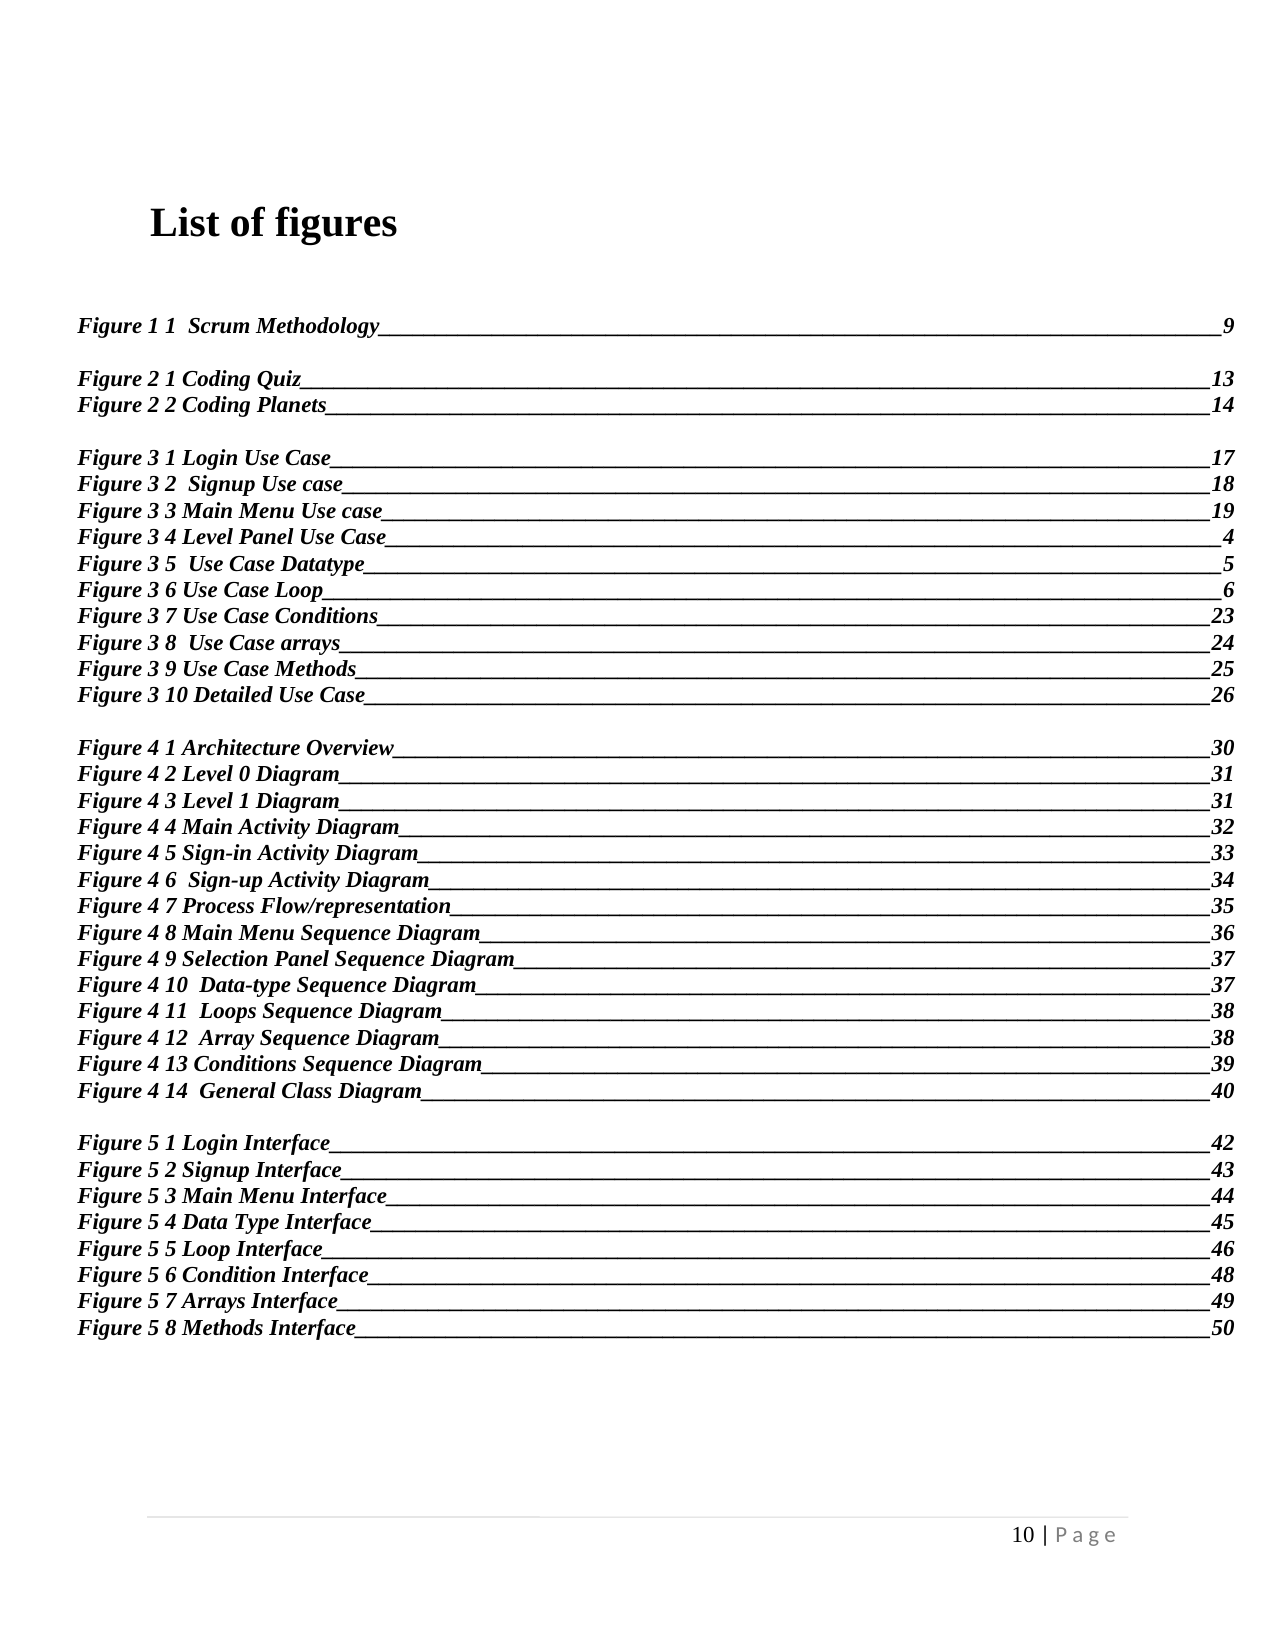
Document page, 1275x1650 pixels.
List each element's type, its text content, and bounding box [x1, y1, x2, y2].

text Figure 4 6 Sign-up Activity Diagram 34 [77, 866, 1237, 892]
text Figure 3 3 Main Menu Use case 19 [77, 497, 1237, 523]
text Figure 4 11 Loops Sequence Diagram 38 [77, 998, 1237, 1024]
text Figure 4 7 Process Flow/representation 35 [77, 892, 1237, 918]
text Figure 5 7 Arrays Interface 49 [77, 1287, 1237, 1314]
text Figure 5 2 Signup Interface 43 [77, 1156, 1237, 1182]
text Figure 4 2 Level 0 Diagram 31 [77, 760, 1237, 787]
text Figure 3 6 Use Case Loop 6 [77, 576, 1237, 602]
text Figure 3 8 Use Case arrays 24 [77, 629, 1237, 655]
text Figure 4 13 Conditions Sequence Diagram 39 [77, 1050, 1237, 1077]
text Figure 5 6 Condition Interface 48 [77, 1261, 1237, 1287]
text Figure 4 3 Level 1 Diagram 31 [77, 787, 1237, 813]
text Figure 2 1 Coding Quiz 13 [77, 365, 1237, 391]
text Figure 4 14 General Class Diagram 40 [77, 1077, 1237, 1103]
text Figure 3 4 Level Panel Use Case 4 [77, 523, 1237, 549]
text Figure 4 9 Selection Panel Sequence Diagram 37 [77, 945, 1237, 971]
text Figure 5 4 Data Type Interface 45 [77, 1208, 1237, 1235]
text Figure 3 10 Detailed Use Case 26 [77, 681, 1237, 708]
text Figure 3 7 Use Case Conditions 23 [77, 602, 1237, 629]
text Figure 1 1 Scrum Methodology 9 [77, 312, 1237, 338]
text Figure 3 5 Use Case Datatype 5 [77, 549, 1237, 576]
text Figure 3 9 Use Case Methods 25 [77, 655, 1237, 681]
text Figure 3 2 Signup Use case 18 [77, 471, 1237, 497]
text Figure 5 3 Main Menu Interface 44 [77, 1182, 1237, 1208]
text Figure 4 5 Sign-in Activity Diagram 33 [77, 839, 1237, 866]
text Figure 4 12 Array Sequence Diagram 38 [77, 1024, 1237, 1050]
text Figure 3 1 Login Use Case 17 [77, 444, 1237, 471]
text Figure 5 1 Login Interface 42 [77, 1129, 1237, 1156]
text List of figures [150, 197, 1237, 245]
text Figure 4 4 Main Activity Diagram 32 [77, 813, 1237, 839]
text Figure 2 2 Coding Planets 14 [77, 391, 1237, 418]
text Figure 5 5 Loop Interface 46 [77, 1235, 1237, 1261]
text Figure 4 8 Main Menu Sequence Diagram 36 [77, 918, 1237, 945]
text Figure 4 10 Data-type Sequence Diagram 37 [77, 971, 1237, 998]
text Figure 4 1 Architecture Overview 30 [77, 734, 1237, 760]
text Figure 5 8 Methods Interface 50 [77, 1314, 1237, 1340]
